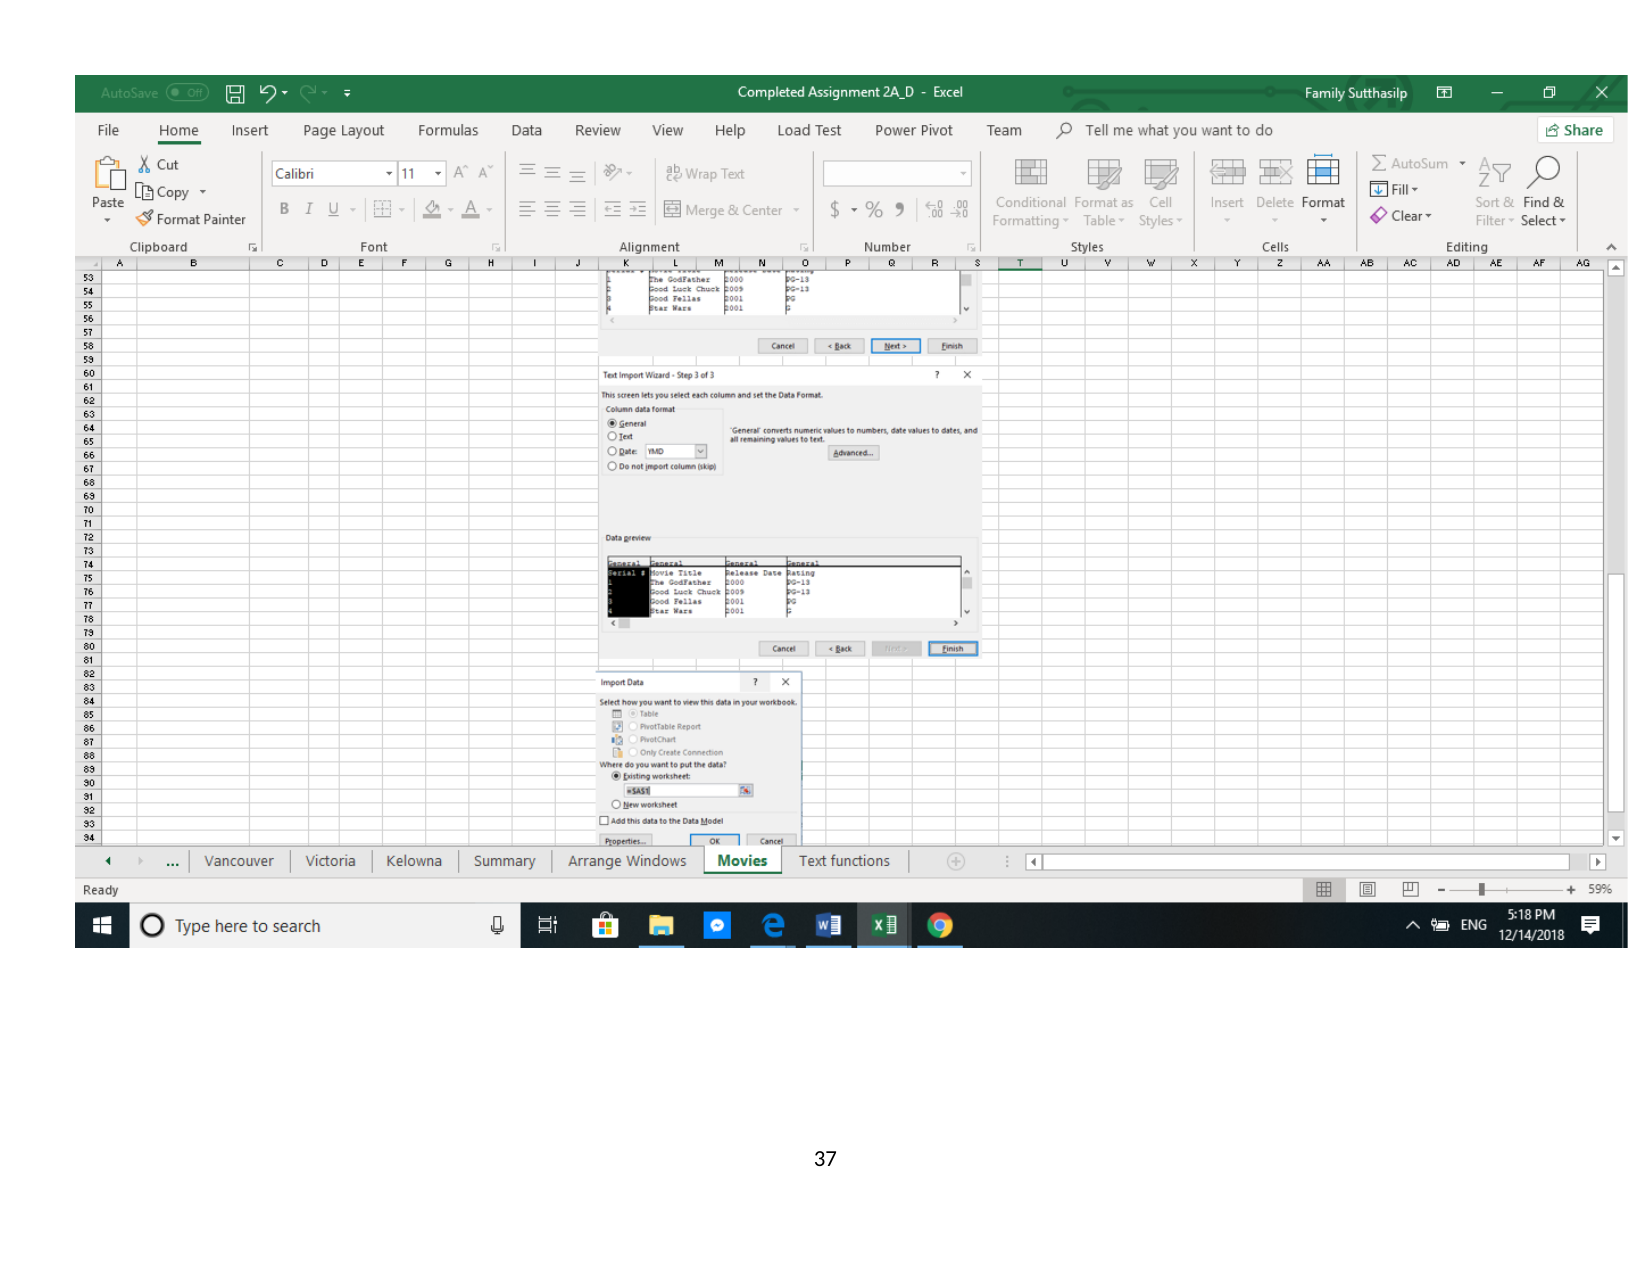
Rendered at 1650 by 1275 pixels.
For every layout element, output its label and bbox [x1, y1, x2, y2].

picture [75, 75, 1628, 948]
